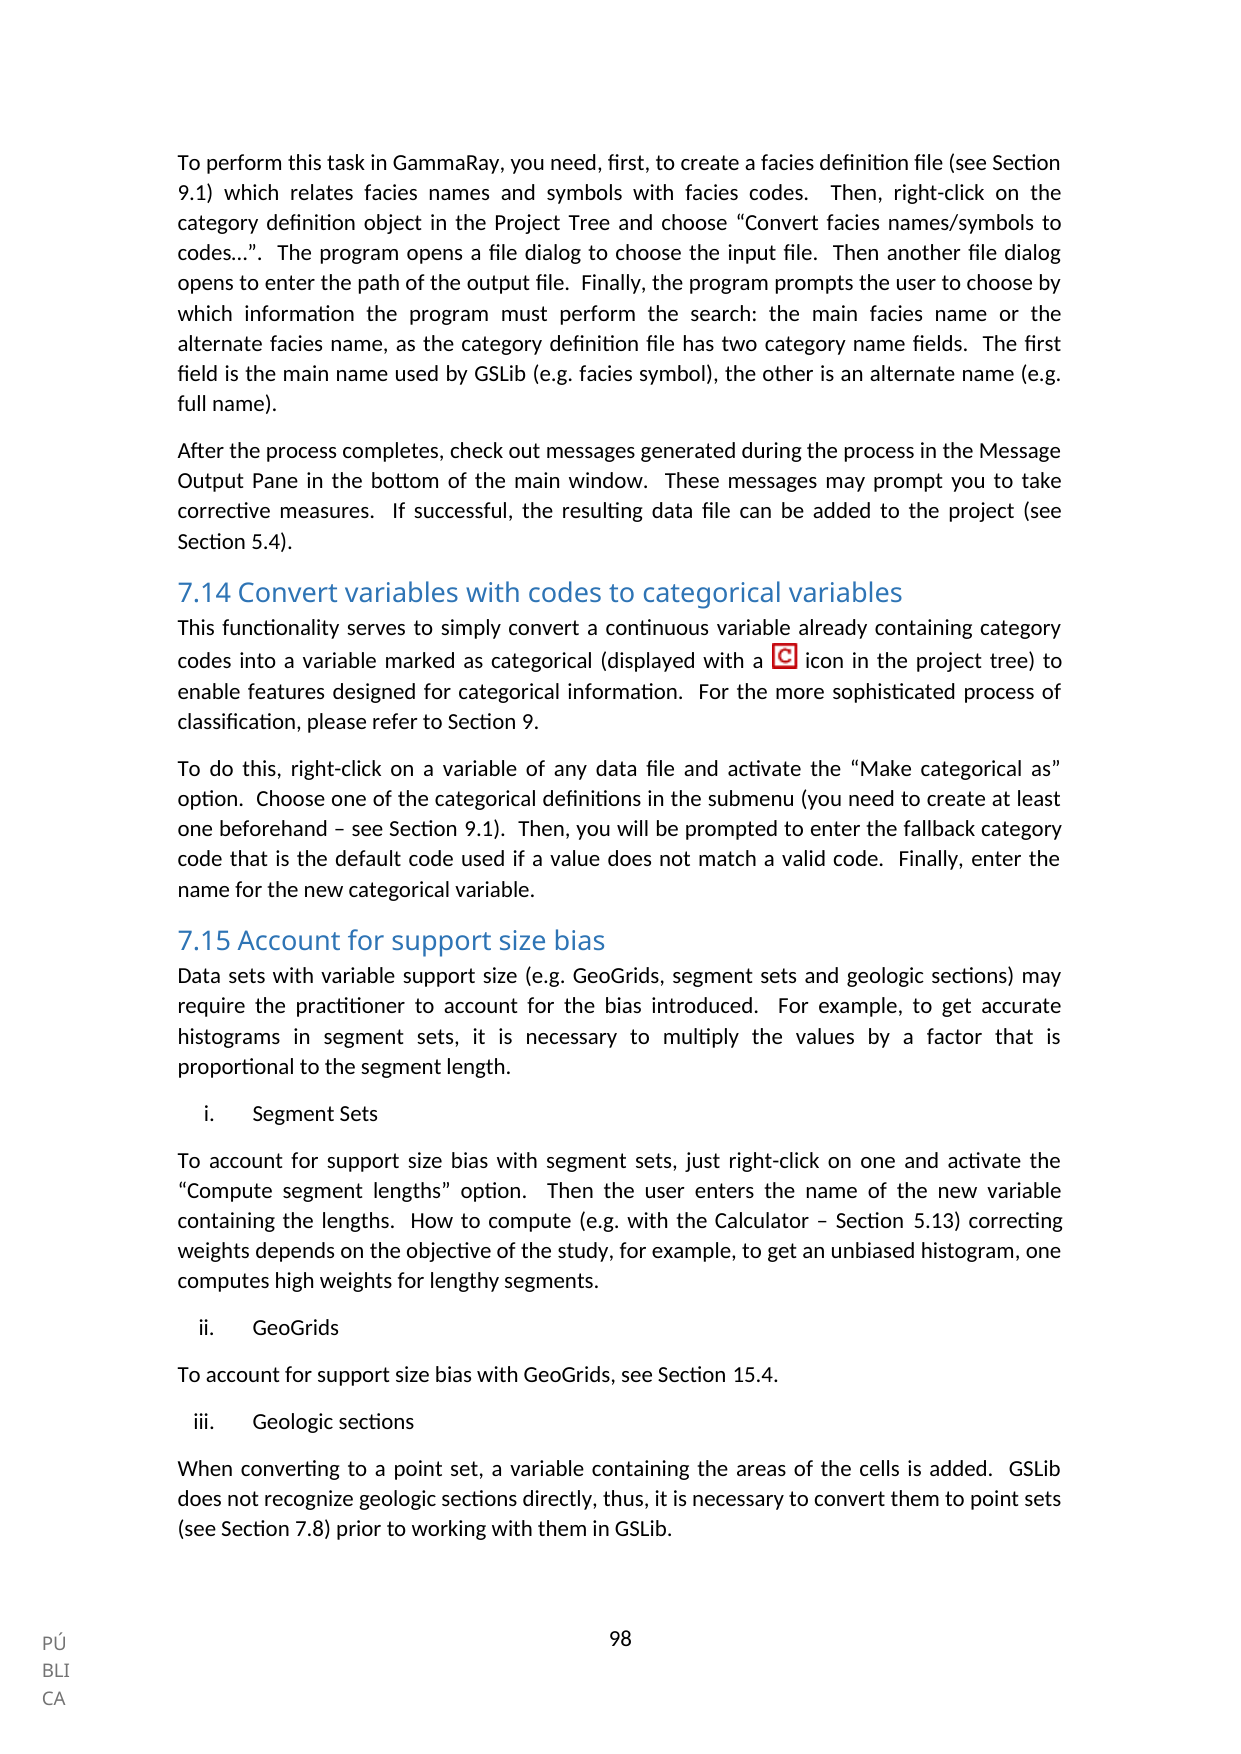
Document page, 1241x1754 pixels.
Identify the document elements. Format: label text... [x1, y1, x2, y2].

text This functionality serves to simply convert a continuous variable already containing category codes into a variable marked as categorical (displayed with a icon in the project tree) to enable features designed for categorical information. For the more sophisticated process of classification, please refer to Section 9. [177, 613, 1063, 735]
text Data sets with variable support size (e.g. GeoGrids, segment sets and geologic sections) may require the practitioner to account for the bias introduced. For example, to get accurate histograms in segment sets, it is necessary to multiply the values by a factor that is proportional to the segment length. [177, 961, 1063, 1080]
text When converting to a point set, a variable containing the areas of the cells is added. GSLib does not recognize geologic sections directly, thus, it is necessary to convert them to point sets (see Section 7.8) prior to working with them in GSLib. [177, 1454, 1063, 1542]
text To account for support size bias with GeoGrids, see Section 15.4. [177, 1360, 1063, 1388]
list Geologic sections [215, 1407, 1063, 1435]
text To account for support size bias with segment sets, just right-click on one and activate the “Compute segment lengths” option. Then the user enters the name of the new variable containing the lengths. How to compute (e.g. with the Calculator – Section 5.13) correcting weights depends on the objective of the study, for example, to get an unbiased histogram, one computes high weights for lengthy segments. [177, 1146, 1063, 1294]
text To do this, right-click on a variable of any data file and activate the “Make categorical as” option. Choose one of the categorical definitions in the submenu (you need to create at least one beforehand – see Section 9.1). Then, you will be prompted to enter the fallback category code that is the default code used if a value does not match a valid code. Finally, enter the name for the new categorical variable. [177, 754, 1063, 903]
picture [772, 643, 798, 669]
text To perform this task in GammaRay, you need, first, to create a facies definition file (see Section 9.1) which relates facies names and symbols with facies codes. Then, right-click on the category definition object in the Project Tree and choose “Convert facies names/symbols to codes…”. The program opens a file dialog to choose the input file. Then another file dialog opens to enter the path of the output file. Finally, the program prompts the user to choose by which information the program must perform the search: the main facies name or the alternate facies name, as the category definition file has two category name fields. The first field is the main name used by GSLib (e.g. facies symbol), the other is an alternate name (e.g. full name). [177, 148, 1063, 417]
subtitle Account for support size bias [177, 922, 1063, 958]
subtitle Convert variables with codes to categorical variables [177, 574, 1063, 611]
text After the process completes, check out messages generated during the process in the Message Output Pane in the bottom of the main window. These messages may prompt you to take corrective measures. If successful, the resulting data file can be added to the project (see Section 5.4). [177, 436, 1063, 555]
list Segment Sets [215, 1099, 1063, 1127]
list GeoGrids [215, 1313, 1063, 1341]
